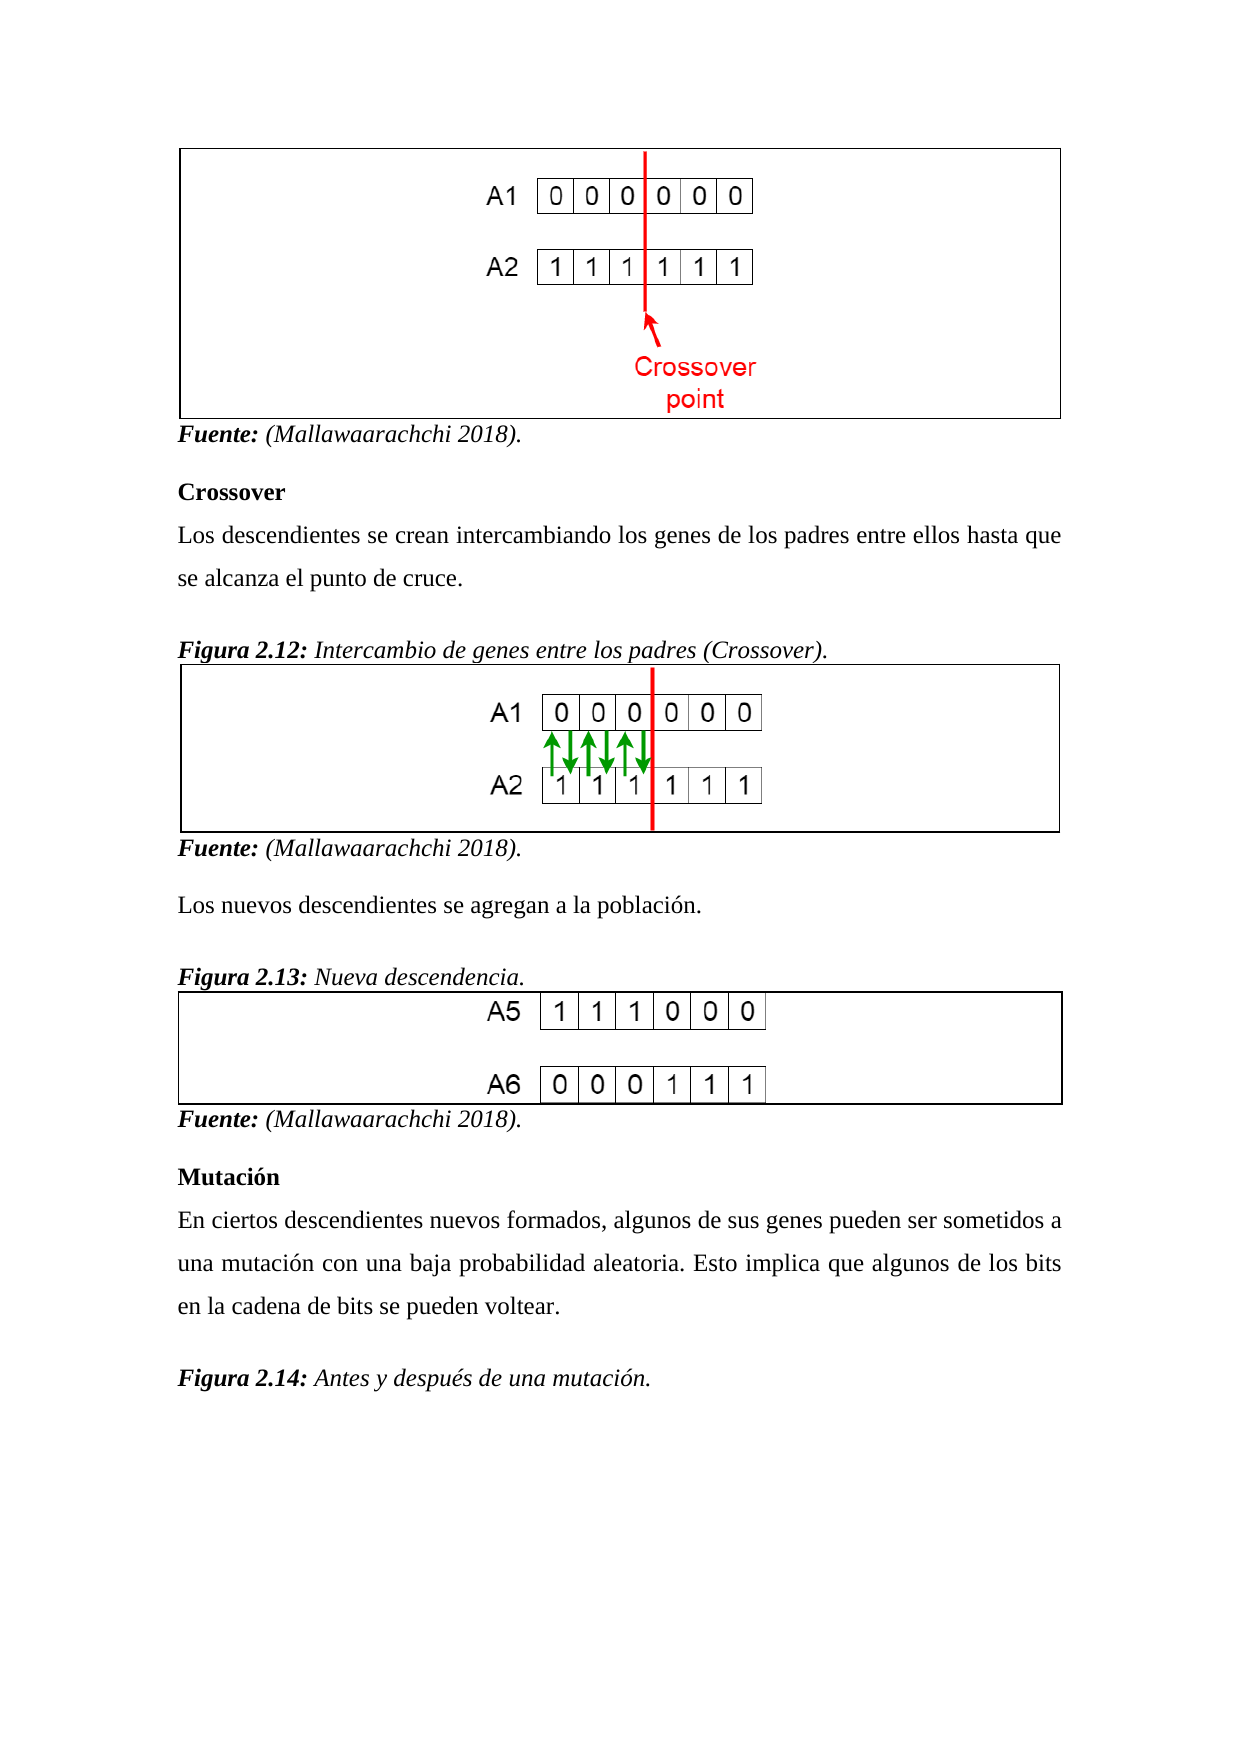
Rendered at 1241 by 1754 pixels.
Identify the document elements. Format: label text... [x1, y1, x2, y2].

text Crossover [177, 477, 1063, 505]
text Fuente: (Mallawaarachchi 2018). [177, 833, 1063, 862]
text Figura 2.13: Nueva descendencia. [177, 962, 1063, 991]
picture [478, 665, 762, 831]
text Figura 2.14: Antes y después de una mutación. [177, 1363, 1063, 1392]
text Figura 2.12: Intercambio de genes entre los padres (Crossover). [177, 635, 1063, 663]
text En ciertos descendientes nuevos formados, algunos de sus genes pueden ser sometidos a una mutación con una baja probabilidad aleatoria. Esto implica que algunos de los bits en la cadena de bits se pueden voltear. [177, 1205, 1063, 1320]
picture [474, 993, 766, 1103]
text Los descendientes se crean intercambiando los genes de los padres entre ellos hasta que se alcanza el punto de cruce. [177, 520, 1063, 592]
text Mutación [177, 1162, 1063, 1191]
text Fuente: (Mallawaarachchi 2018). [177, 1104, 1063, 1133]
text Fuente: (Mallawaarachchi 2018). [177, 419, 1063, 448]
picture [474, 149, 767, 418]
text Los nuevos descendientes se agregan a la población. [177, 890, 1063, 919]
